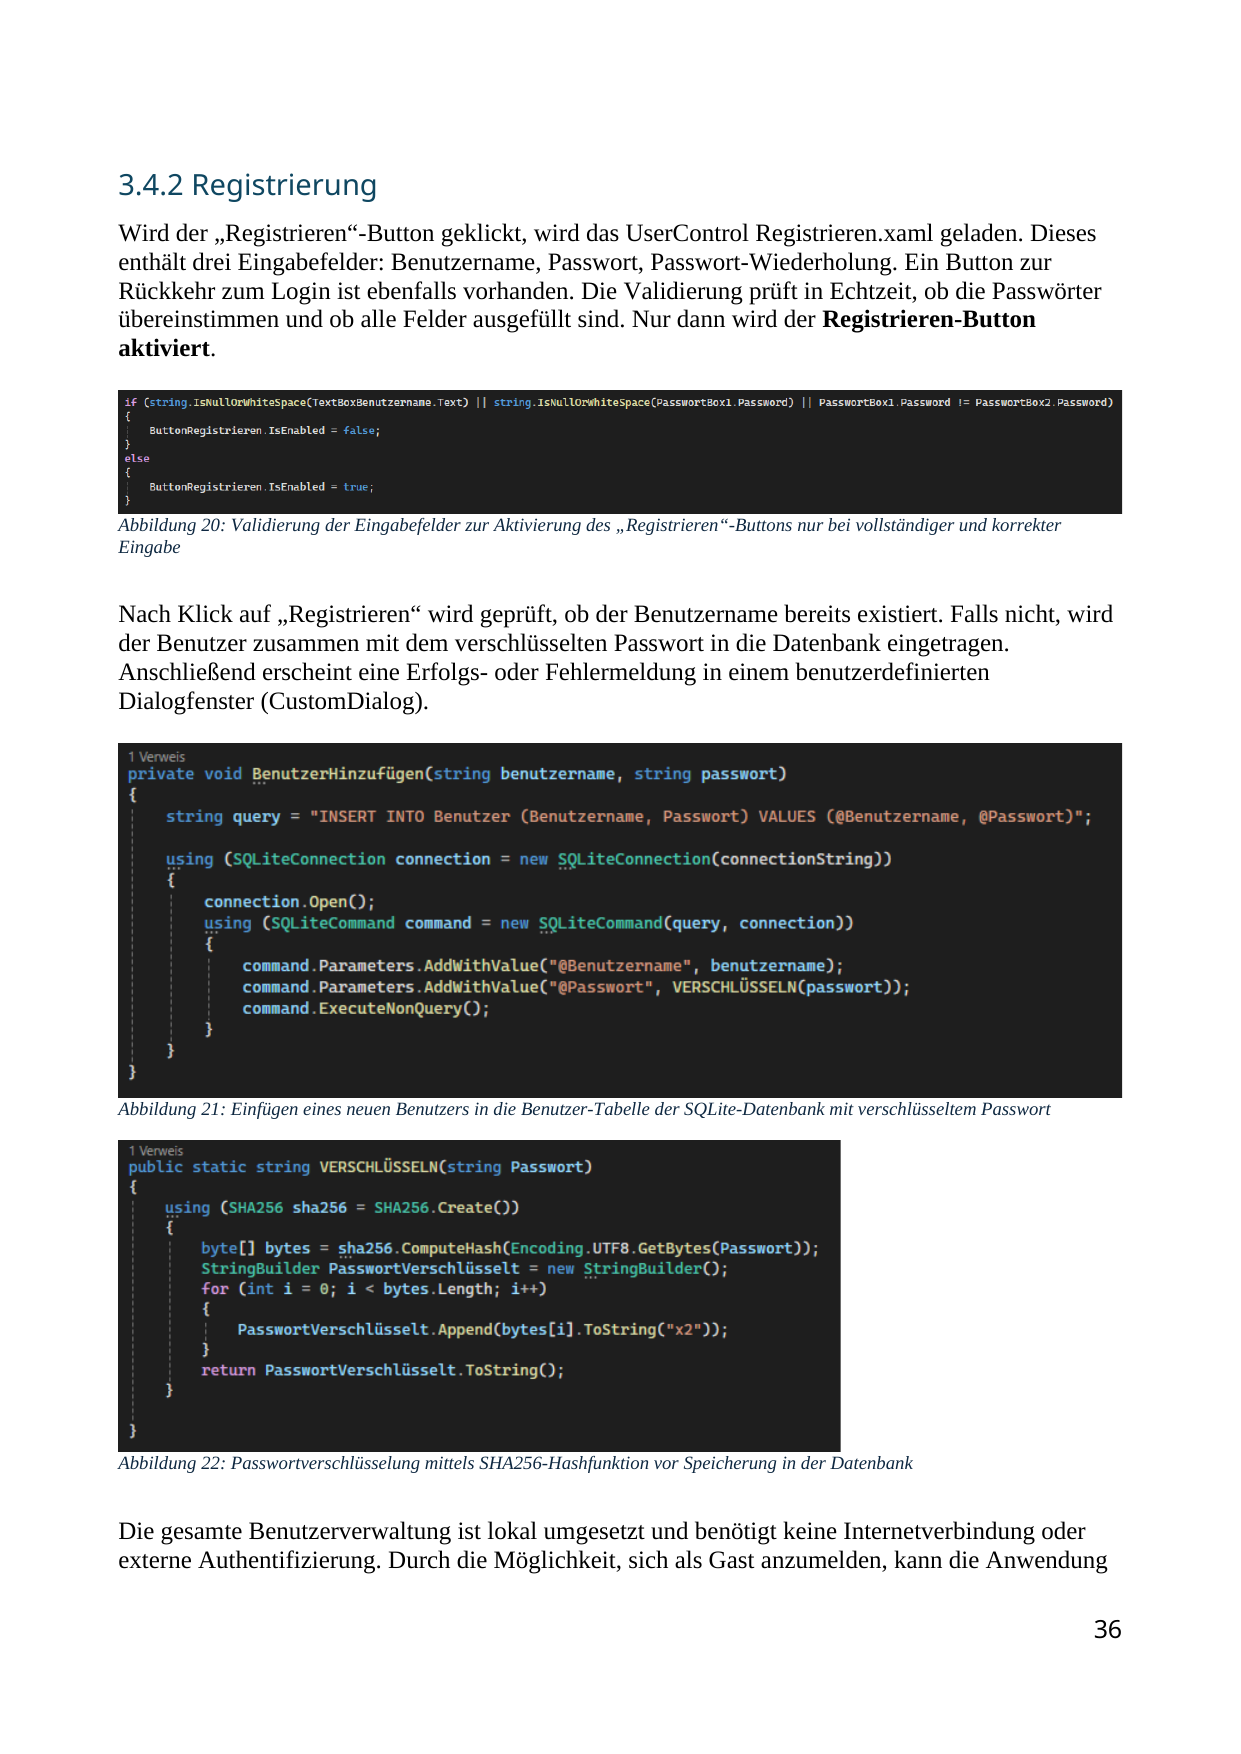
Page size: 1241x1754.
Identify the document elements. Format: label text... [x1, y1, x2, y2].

text Abbildung 21: Einfügen eines neuen Benutzers in die Benutzer-Tabelle der SQLite-Datenbank mit verschlüsseltem Passwort [118, 1098, 1122, 1119]
picture [118, 1140, 841, 1452]
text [118, 1516, 1122, 1573]
text Nach Klick auf „Registrieren“ wird geprüft, ob der Benutzername bereits existiert. Falls nicht, wird der Benutzer zusammen mit dem verschlüsselten Passwort in die Datenbank eingetragen. Anschließend erscheint eine Erfolgs- oder Fehlermeldung in einem benutzerdefinierten Dialogfenster (CustomDialog). [118, 599, 1122, 714]
text Wird der „Registrieren“-Button geklickt, wird das UserControl Registrieren.xaml geladen. Dieses enthält drei Eingabefelder: Benutzername, Passwort, Passwort-Wiederholung. Ein Button zur Rückkehr zum Login ist ebenfalls vorhanden. Die Validierung prüft in Echtzeit, ob die Passwörter übereinstimmen und ob alle Felder ausgefüllt sind. Nur dann wird der Registrieren-Button aktiviert. [118, 218, 1122, 362]
picture [118, 743, 1123, 1098]
text Abbildung 20: Validierung der Eingabefelder zur Aktivierung des „Registrieren“-Buttons nur bei vollständiger und korrekter Eingabe [118, 514, 1122, 557]
text Abbildung 22: Passwortverschlüsselung mittels SHA256-Hashfunktion vor Speicherung in der Datenbank [118, 1452, 1122, 1474]
picture [118, 390, 1123, 514]
subtitle 3.4.2 Registrierung [118, 164, 1122, 204]
